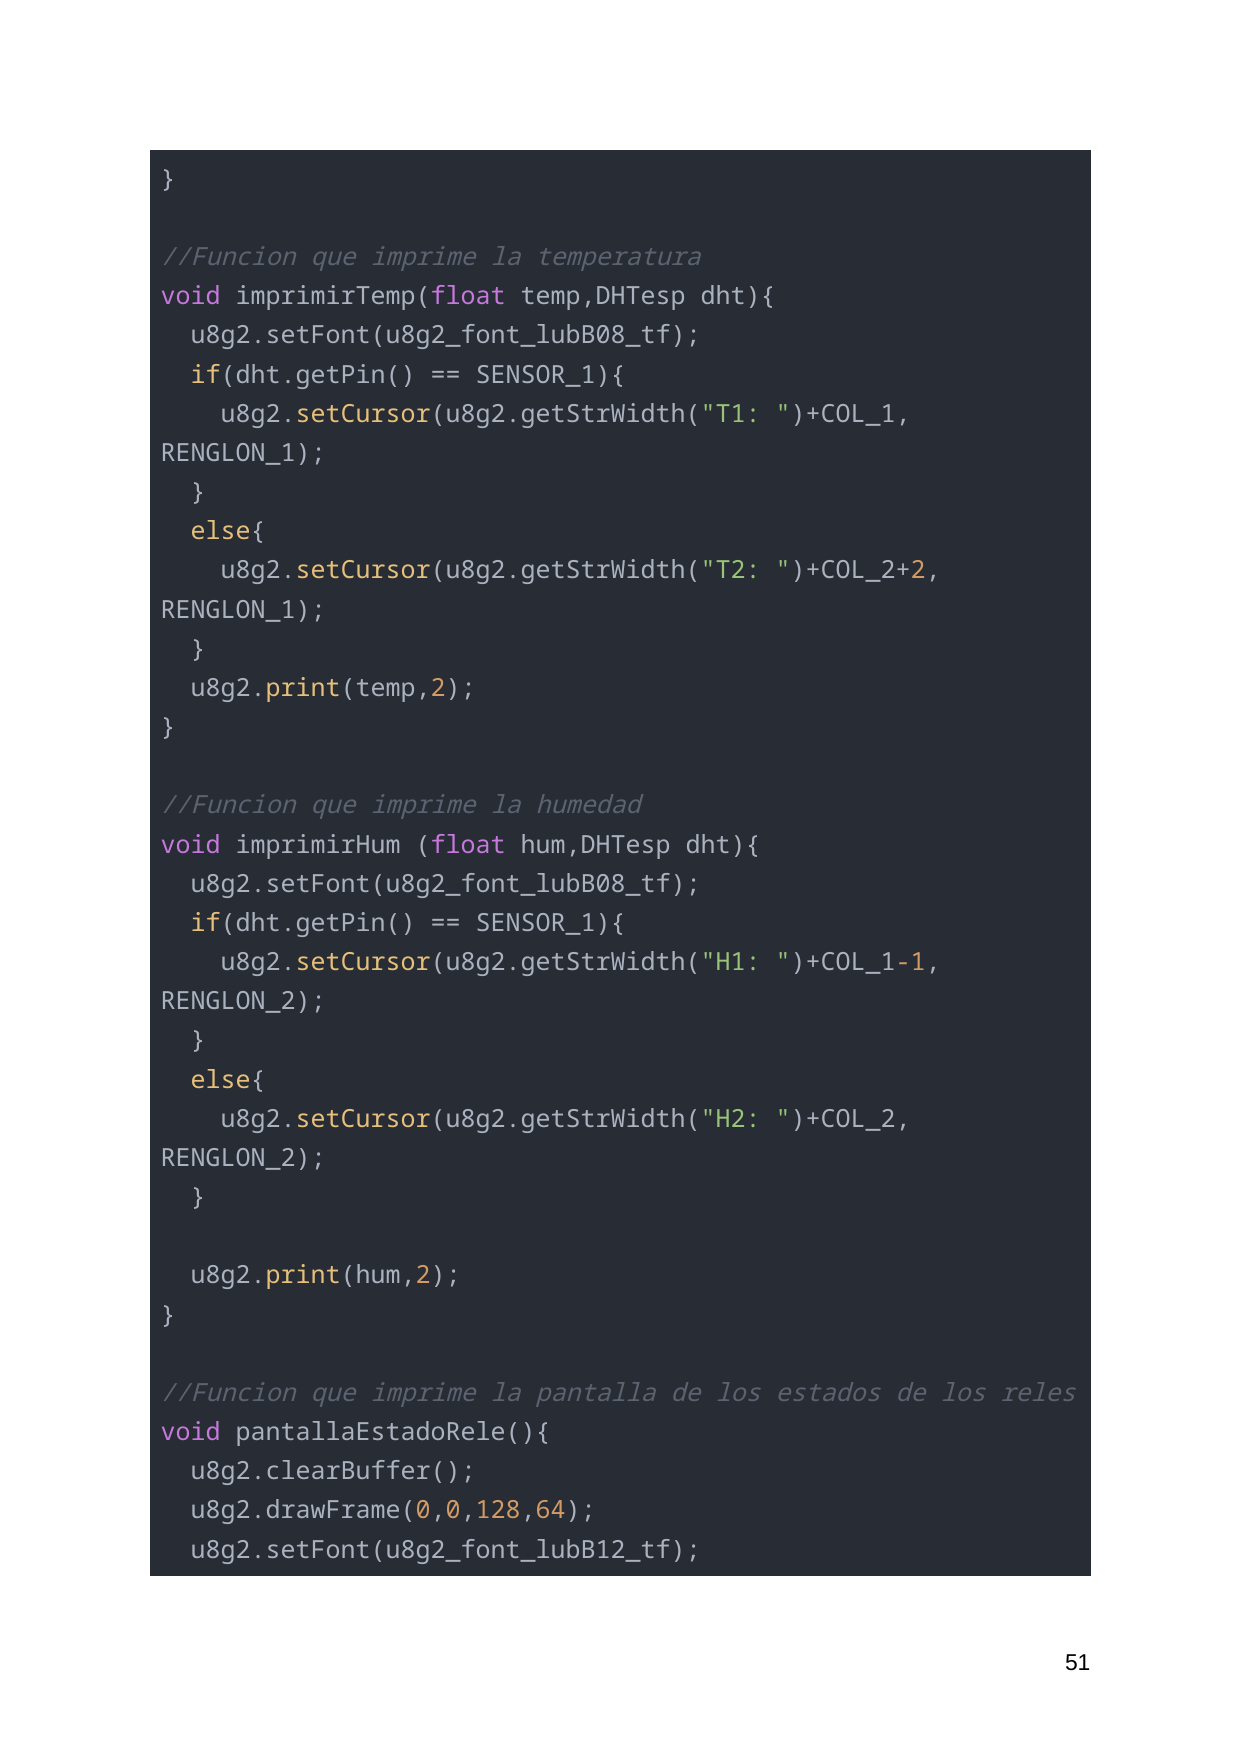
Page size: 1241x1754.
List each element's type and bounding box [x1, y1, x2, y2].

table_header [150, 150, 1091, 1576]
